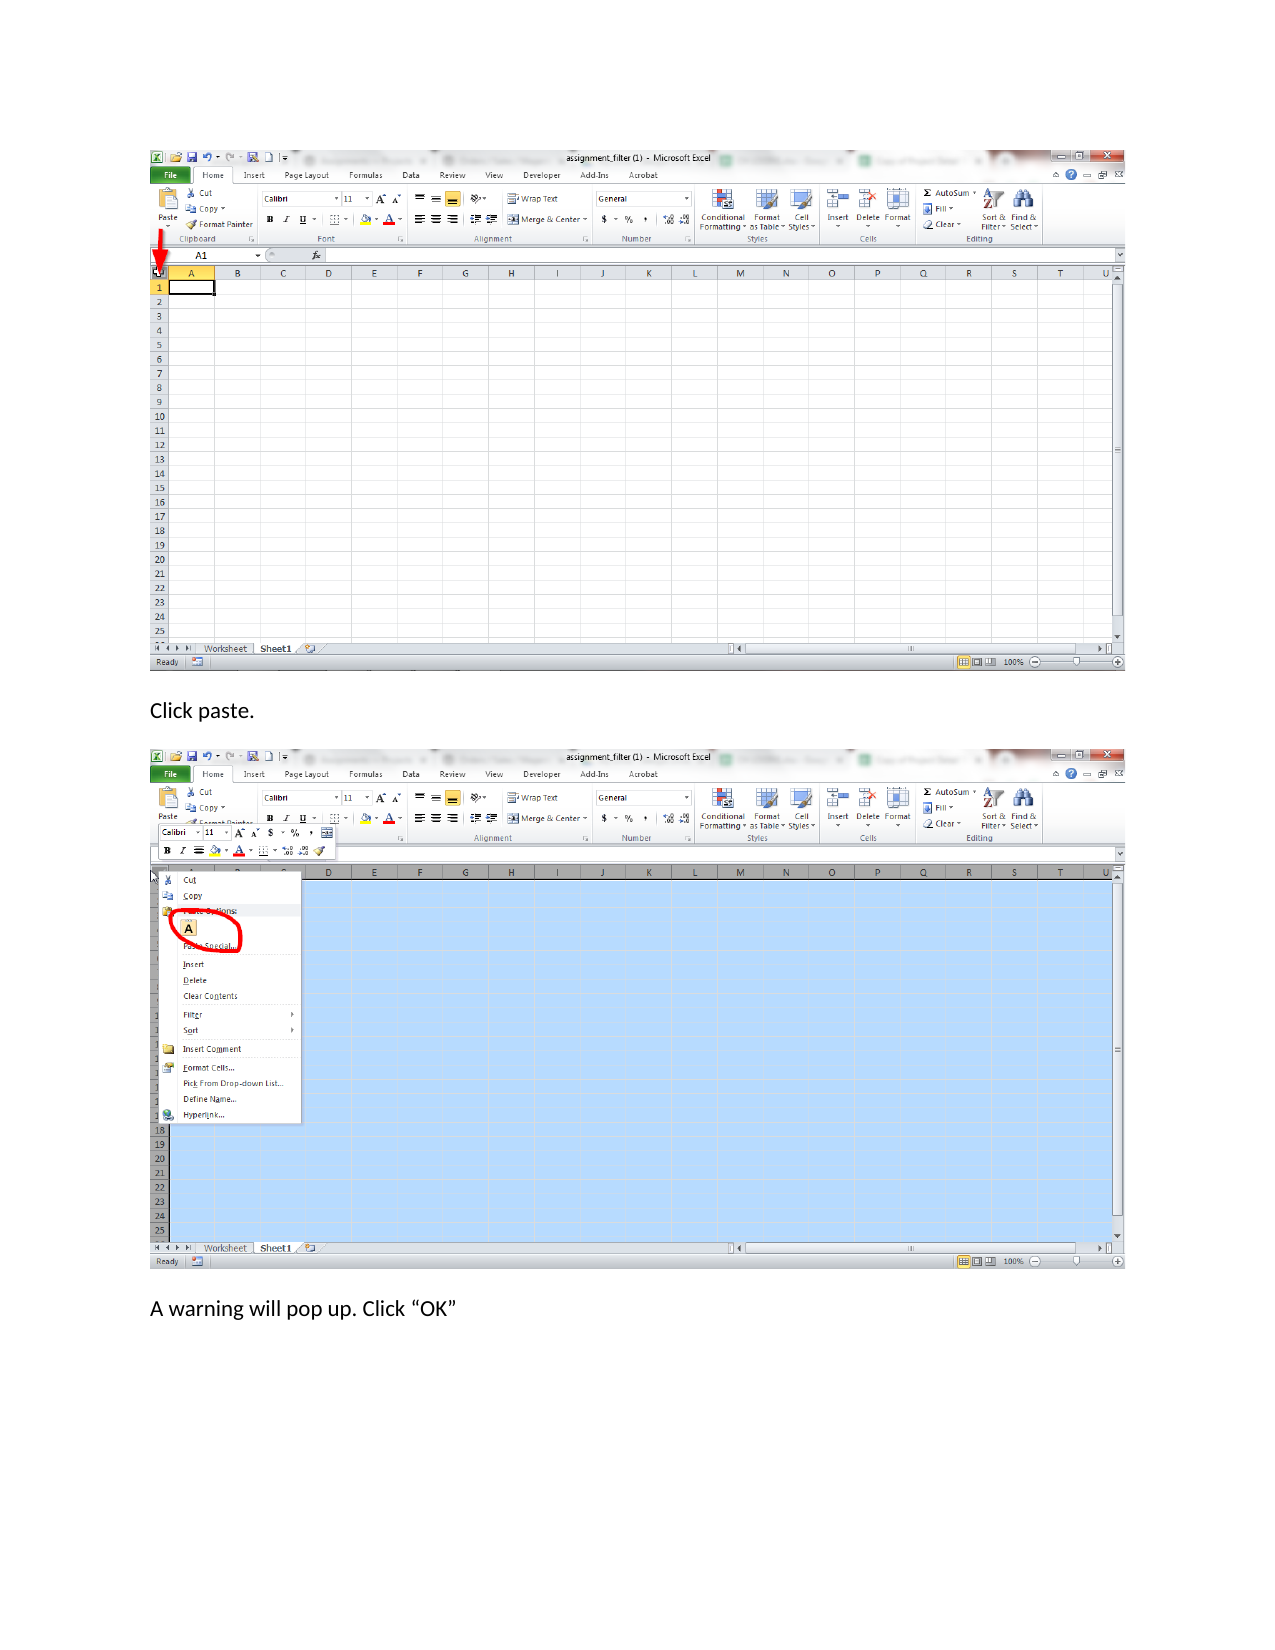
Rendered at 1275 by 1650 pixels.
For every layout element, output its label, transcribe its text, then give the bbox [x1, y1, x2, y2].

text A warning will pop up. Click “OK” [150, 1294, 1125, 1322]
text Click paste. [150, 696, 1125, 724]
picture [150, 749, 1125, 1269]
picture [150, 150, 1125, 671]
